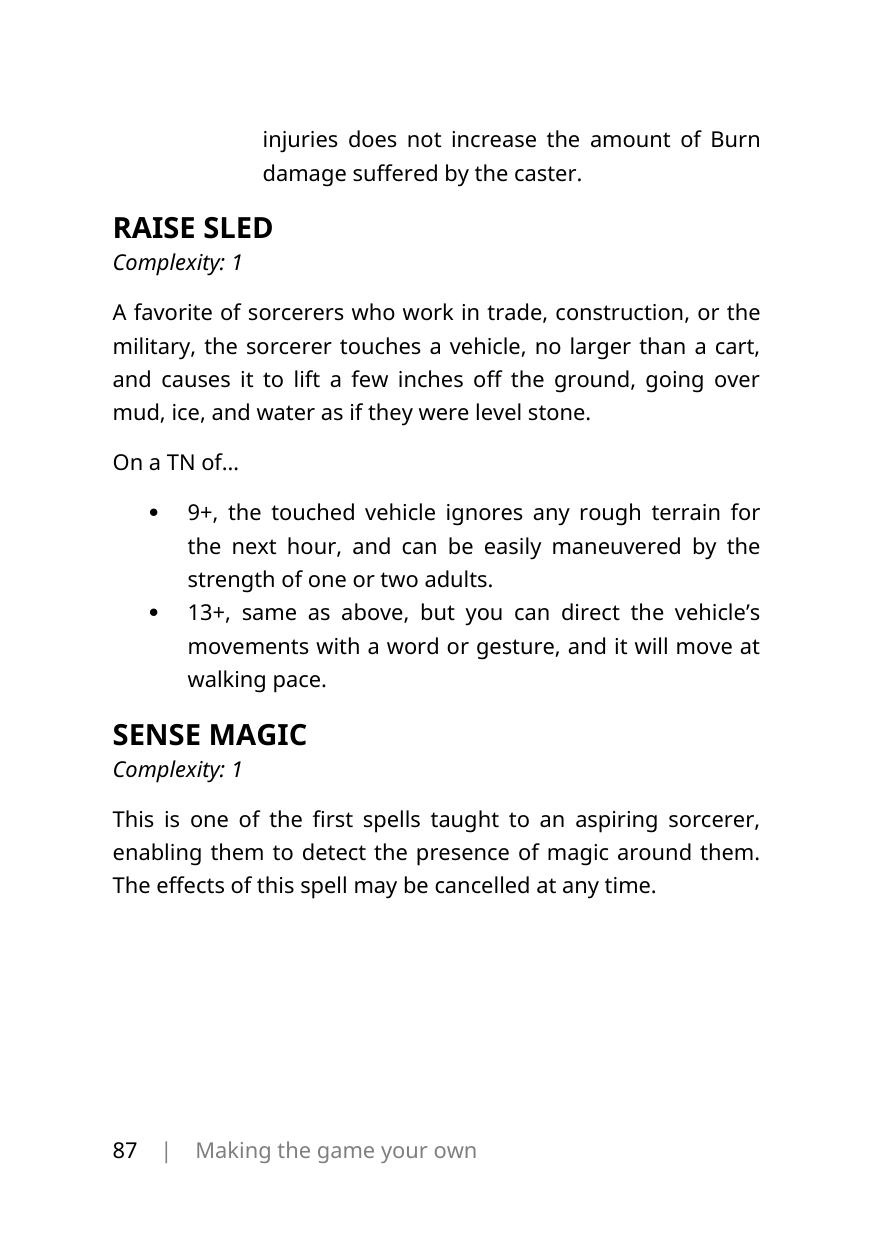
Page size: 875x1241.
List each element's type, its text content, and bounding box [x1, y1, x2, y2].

list 13+, same as above, but you can direct the vehicle’s movements with a word or gesture, and it will move at walking pace. [150, 597, 762, 694]
text Complexity: 1 [112, 754, 762, 783]
list 9+, the touched vehicle ignores any rough terrain for the next hour, and can be easily maneuvered by the strength of one or two adults. [150, 497, 762, 594]
text Complexity: 1 [112, 247, 762, 277]
subtitle Sense Magic [112, 714, 762, 754]
text On a TN of… [112, 447, 762, 477]
text This is one of the first spells taught to an aspiring sorcerer, enabling them to detect the presence of magic around them. The effects of this spell may be cancelled at any time. [112, 804, 762, 900]
text A favorite of sorcerers who work in trade, construction, or the military, the sorcerer touches a vehicle, no larger than a cart, and causes it to lift a few inches off the ground, going over mud, ice, and water as if they were level stone. [112, 297, 762, 427]
subtitle Raise Sled [112, 208, 762, 247]
